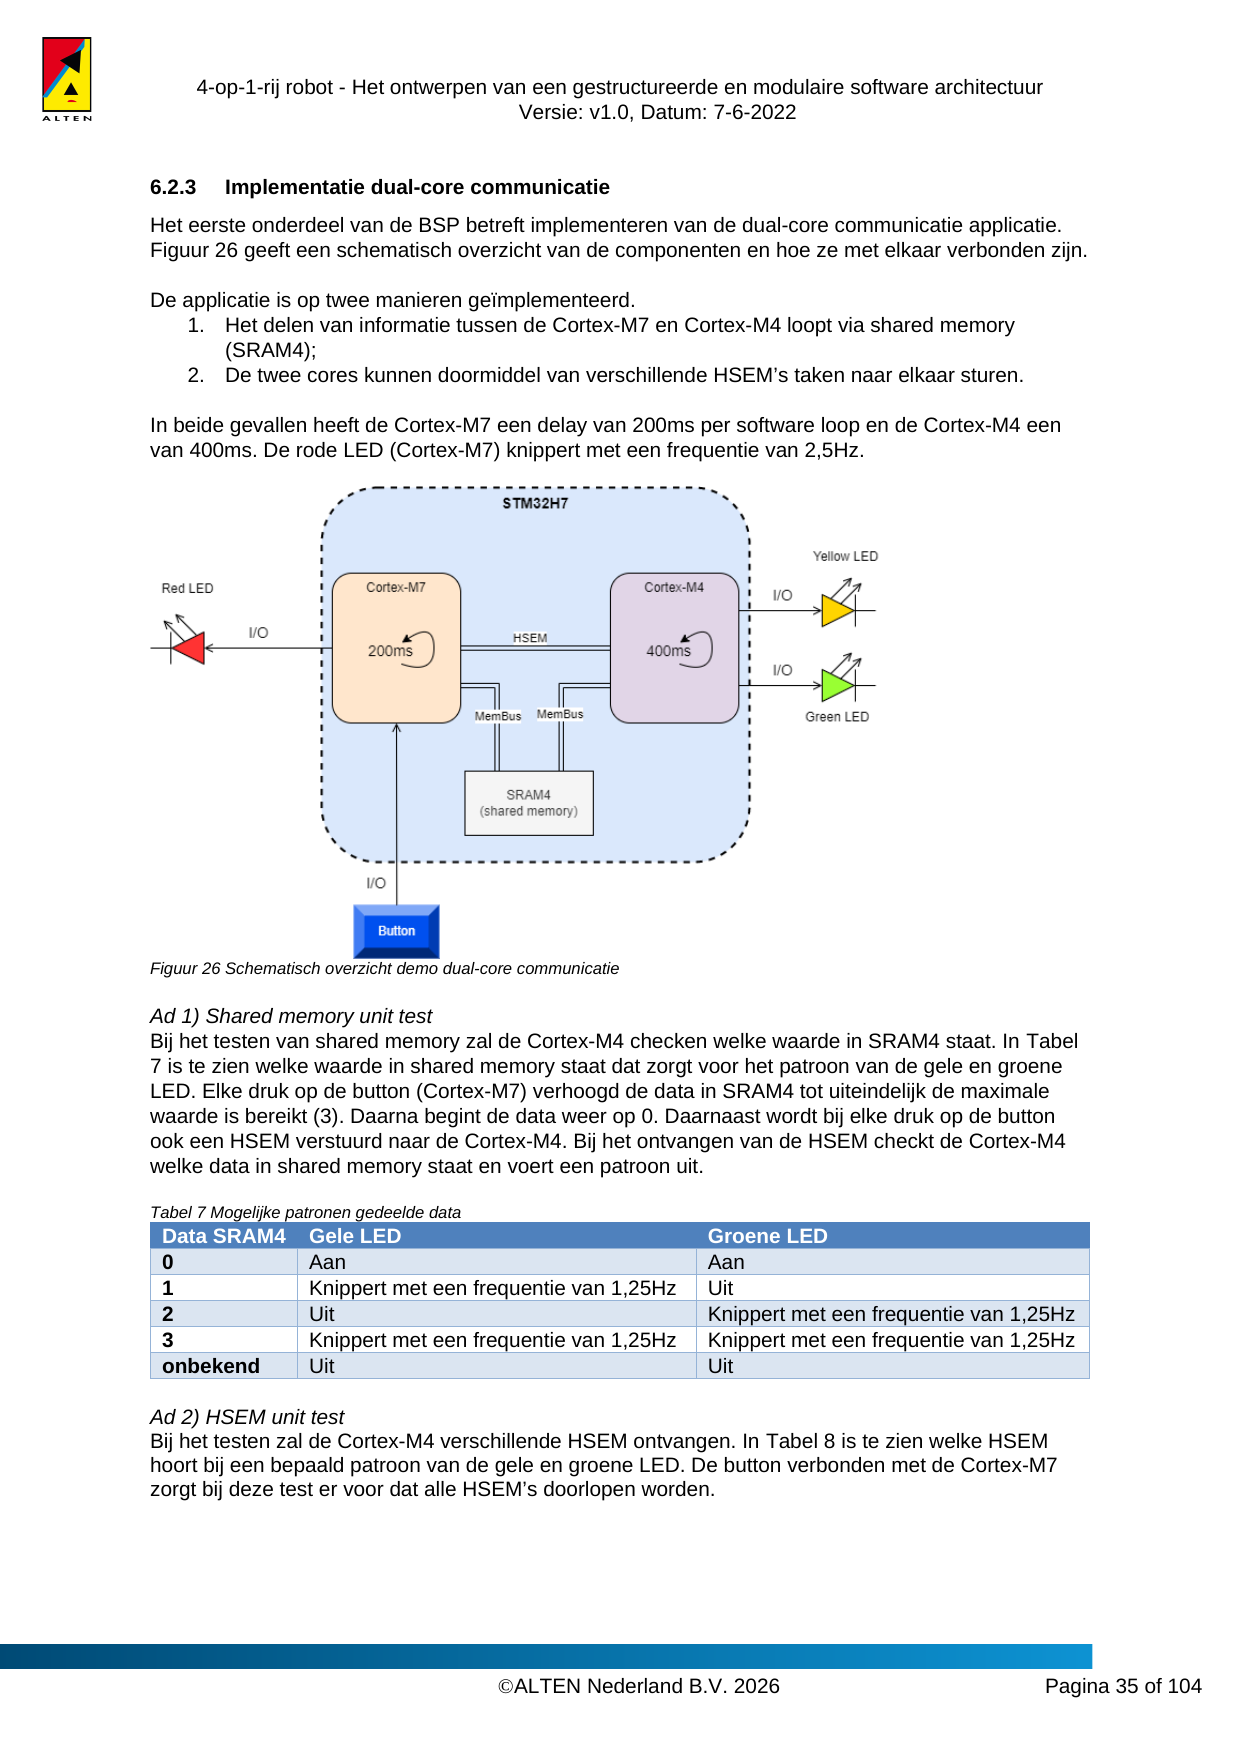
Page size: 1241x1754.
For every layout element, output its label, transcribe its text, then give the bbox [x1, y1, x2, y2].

text Bij het testen zal de Cortex-M4 verschillende HSEM ontvangen. In Tabel 8 is te zien welke HSEM hoort bij een bepaald patroon van de gele en groene LED. De button verbonden met de Cortex-M7 zorgt bij deze test er voor dat alle HSEM’s doorlopen worden. [150, 1429, 1090, 1501]
table_cell Knippert met een frequentie van 1,25Hz [298, 1327, 696, 1352]
list Het delen van informatie tussen de Cortex-M7 en Cortex-M4 loopt via shared memory (SRAM4); [187, 311, 1090, 361]
table_cell Uit [697, 1353, 1089, 1378]
table_cell 0 [151, 1249, 297, 1274]
picture [42, 37, 92, 121]
text Figuur 26 Schematisch overzicht demo dual-core communicatie [150, 958, 1090, 978]
table_header Data SRAM4 [151, 1223, 297, 1248]
table_cell Uit [298, 1301, 696, 1326]
table_cell Uit [298, 1353, 696, 1378]
list De twee cores kunnen doormiddel van verschillende HSEM’s taken naar elkaar sturen. [187, 361, 1090, 386]
table_cell 1 [151, 1275, 297, 1300]
subtitle Implementatie dual-core communicatie [150, 174, 1090, 199]
table_header Groene LED [697, 1223, 1089, 1248]
table_cell Aan [298, 1249, 696, 1274]
table_cell Uit [697, 1275, 1089, 1300]
table_cell Knippert met een frequentie van 1,25Hz [697, 1301, 1089, 1326]
table_cell onbekend [151, 1353, 297, 1378]
text Tabel 7 Mogelijke patronen gedeelde data [150, 1203, 1090, 1222]
table_cell Knippert met een frequentie van 1,25Hz [298, 1275, 696, 1300]
text Het eerste onderdeel van de BSP betreft implementeren van de dual-core communicatie applicatie. Figuur 26 geeft een schematisch overzicht van de componenten en hoe ze met elkaar verbonden zijn. [150, 211, 1090, 261]
text Ad 2) HSEM unit test [150, 1404, 1090, 1429]
picture [150, 486, 887, 959]
text Ad 1) Shared memory unit test [150, 1003, 1090, 1028]
table_cell Knippert met een frequentie van 1,25Hz [697, 1327, 1089, 1352]
text De applicatie is op twee manieren geïmplementeerd. [150, 286, 1090, 311]
table_cell Aan [697, 1249, 1089, 1274]
text In beide gevallen heeft de Cortex-M7 een delay van 200ms per software loop en de Cortex-M4 een van 400ms. De rode LED (Cortex-M7) knippert met een frequentie van 2,5Hz. [150, 411, 1090, 461]
table_header Gele LED [298, 1223, 696, 1248]
table_cell 2 [151, 1301, 297, 1326]
table_cell 3 [151, 1327, 297, 1352]
text Bij het testen van shared memory zal de Cortex-M4 checken welke waarde in SRAM4 staat. In Tabel 7 is te zien welke waarde in shared memory staat dat zorgt voor het patroon van de gele en groene LED. Elke druk op de button (Cortex-M7) verhoogd de data in SRAM4 tot uiteindelijk de maximale waarde is bereikt (3). Daarna begint de data weer op 0. Daarnaast wordt bij elke druk op de button ook een HSEM verstuurd naar de Cortex-M4. Bij het ontvangen van de HSEM checkt de Cortex-M4 welke data in shared memory staat en voert een patroon uit. [150, 1028, 1090, 1178]
picture [332, 1644, 337, 1668]
